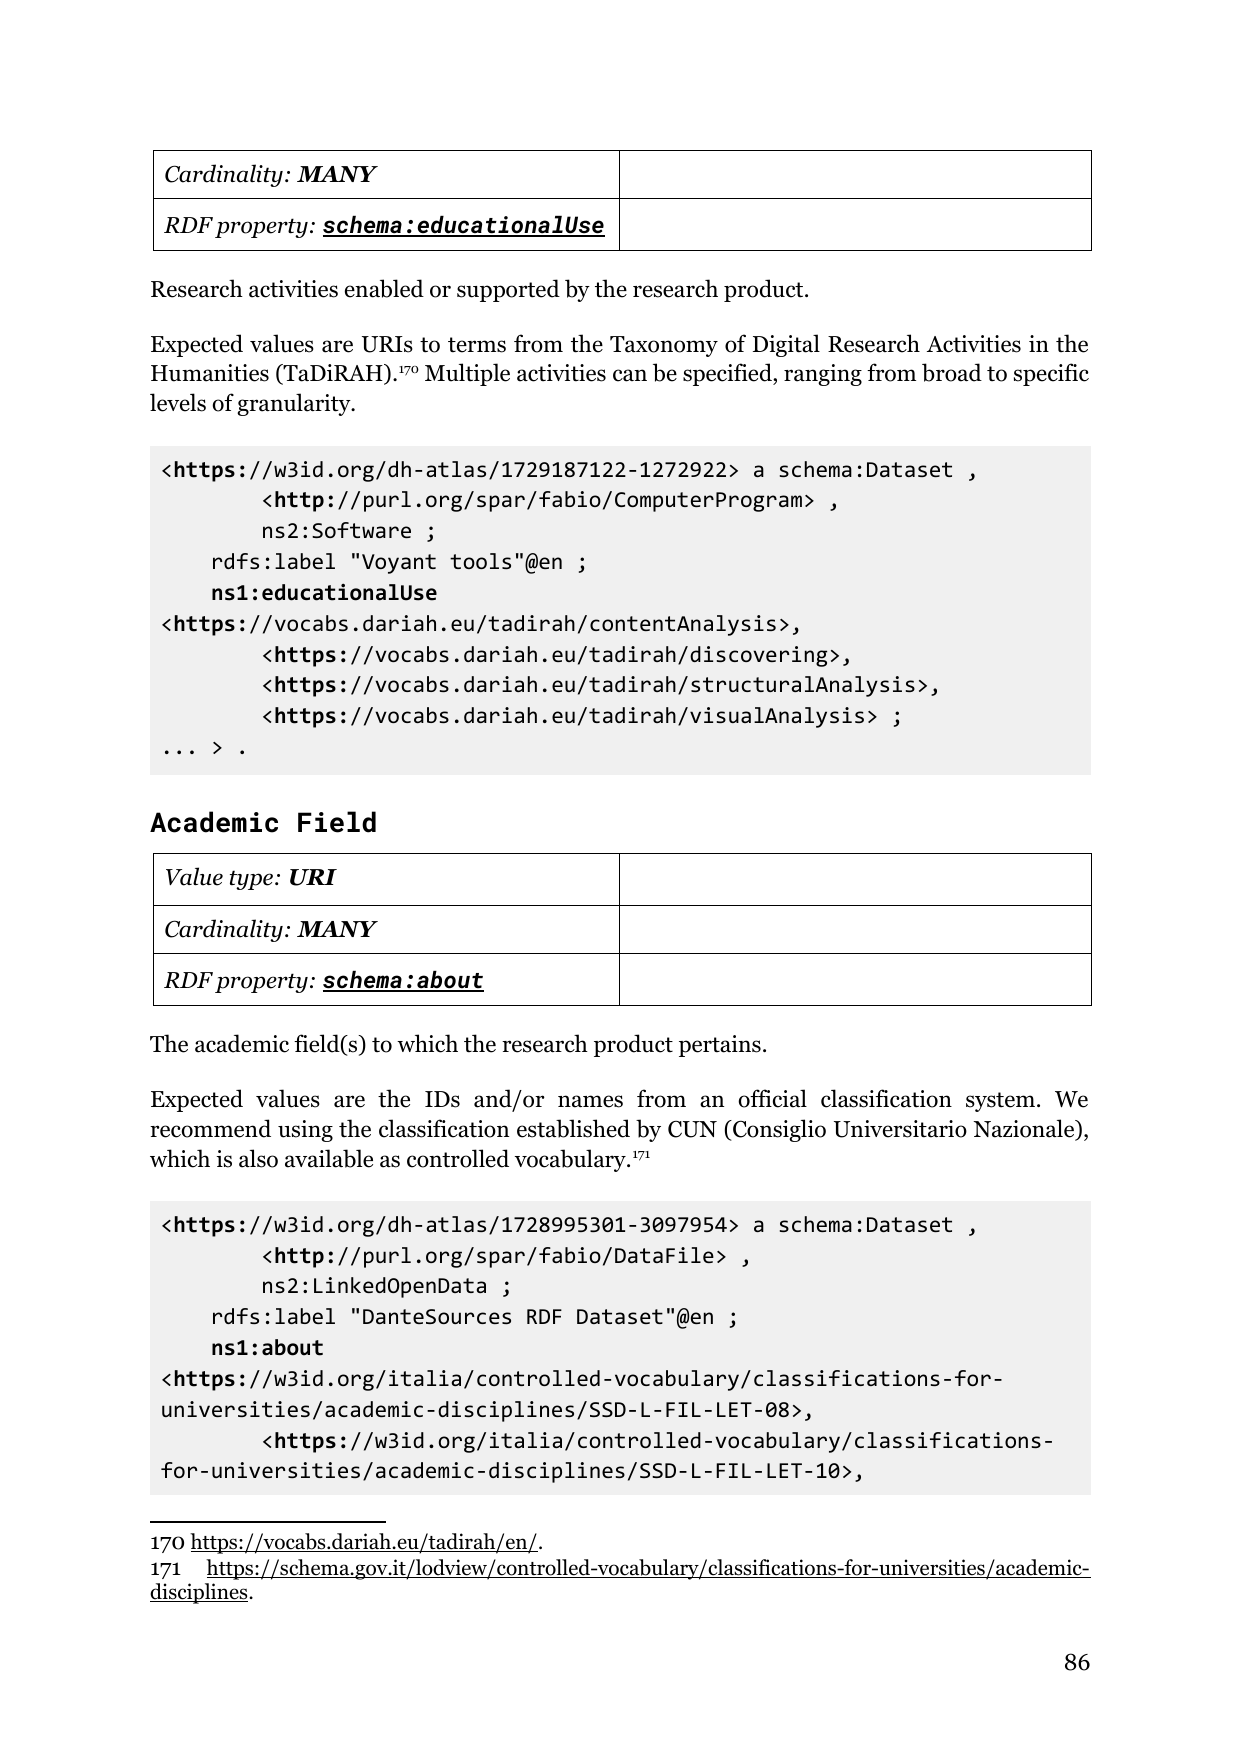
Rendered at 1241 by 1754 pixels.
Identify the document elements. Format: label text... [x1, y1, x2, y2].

table_header <https://w3id.org/dh-atlas/1729187122-1272922> a schema:Dataset , <http://purl.org/spar/fabio/ComputerProgram> , ns2:Software ; rdfs:label "Voyant tools"@en ; ns1:educationalUse <https://vocabs.dariah.eu/tadirah/contentAnalysis>, <https://vocabs.dariah.eu/tadirah/discovering>, <https://vocabs.dariah.eu/tadirah/structuralAnalysis>, <https://vocabs.dariah.eu/tadirah/visualAnalysis> ; ... > . [150, 446, 1091, 775]
text The academic field(s) to which the research product pertains. [150, 1031, 1090, 1057]
text Expected values are URIs to terms from the Taxonomy of Digital Research Activities in the Humanities (TaDiRAH). Multiple activities can be specified, ranging from broad to specific levels of granularity. [150, 331, 1090, 417]
table_header Value type: URI [154, 854, 619, 905]
text Research activities enabled or supported by the research product. [150, 276, 1090, 302]
table_header [620, 854, 1091, 905]
table_cell Cardinality: MANY [154, 906, 619, 953]
table_cell RDF property: schema:about [154, 954, 619, 1005]
table_cell [620, 906, 1091, 953]
subtitle Academic Field [150, 804, 1090, 839]
table_cell [620, 954, 1091, 1005]
table_cell RDF property: schema:educationalUse [154, 199, 619, 250]
table_cell Cardinality: MANY [154, 151, 619, 198]
text Expected values are the IDs and/or names from an official classification system. We recommend using the classification established by CUN (Consiglio Universitario Nazionale), which is also available as controlled vocabulary. [150, 1086, 1090, 1172]
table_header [150, 1201, 1091, 1495]
table_cell [620, 199, 1091, 250]
table_cell [620, 151, 1091, 198]
